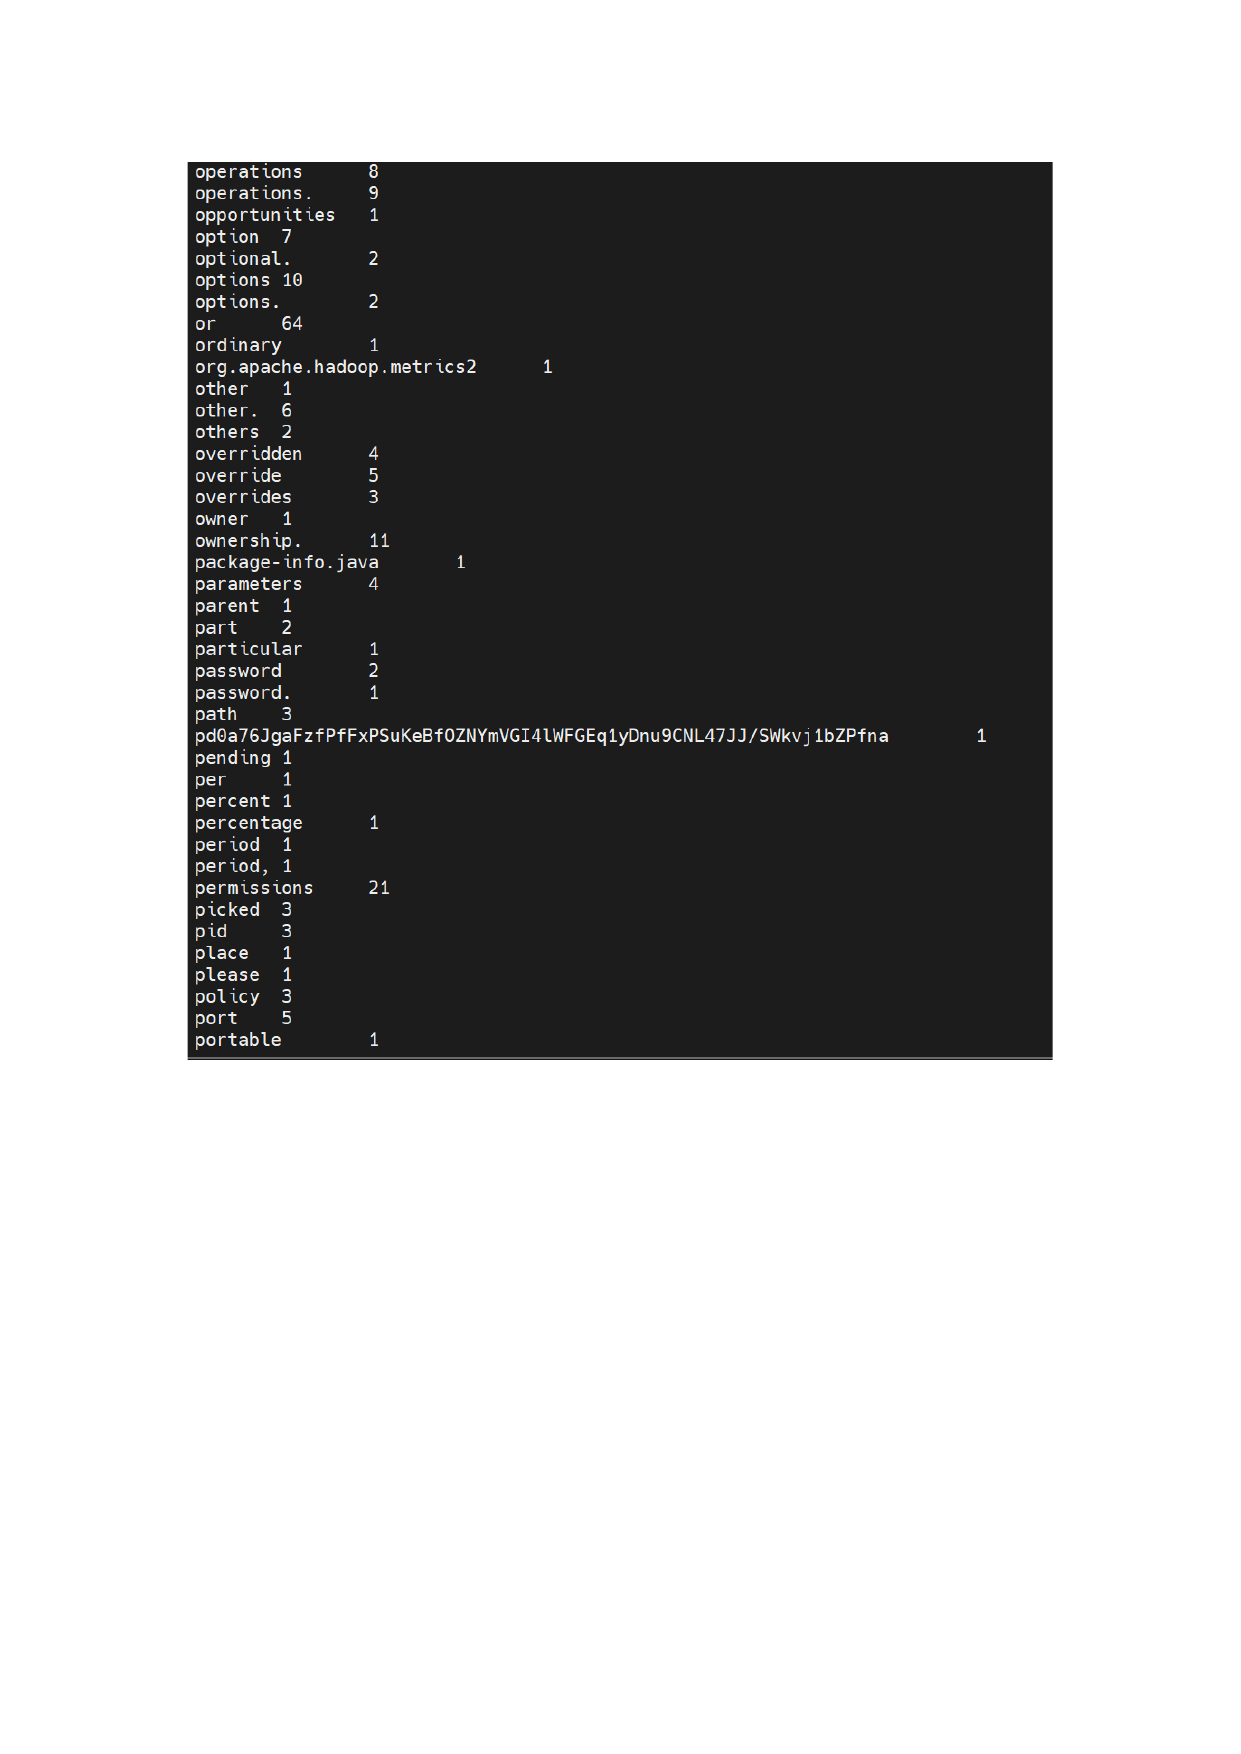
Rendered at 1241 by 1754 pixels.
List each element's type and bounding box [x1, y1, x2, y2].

picture [187, 162, 1053, 1060]
